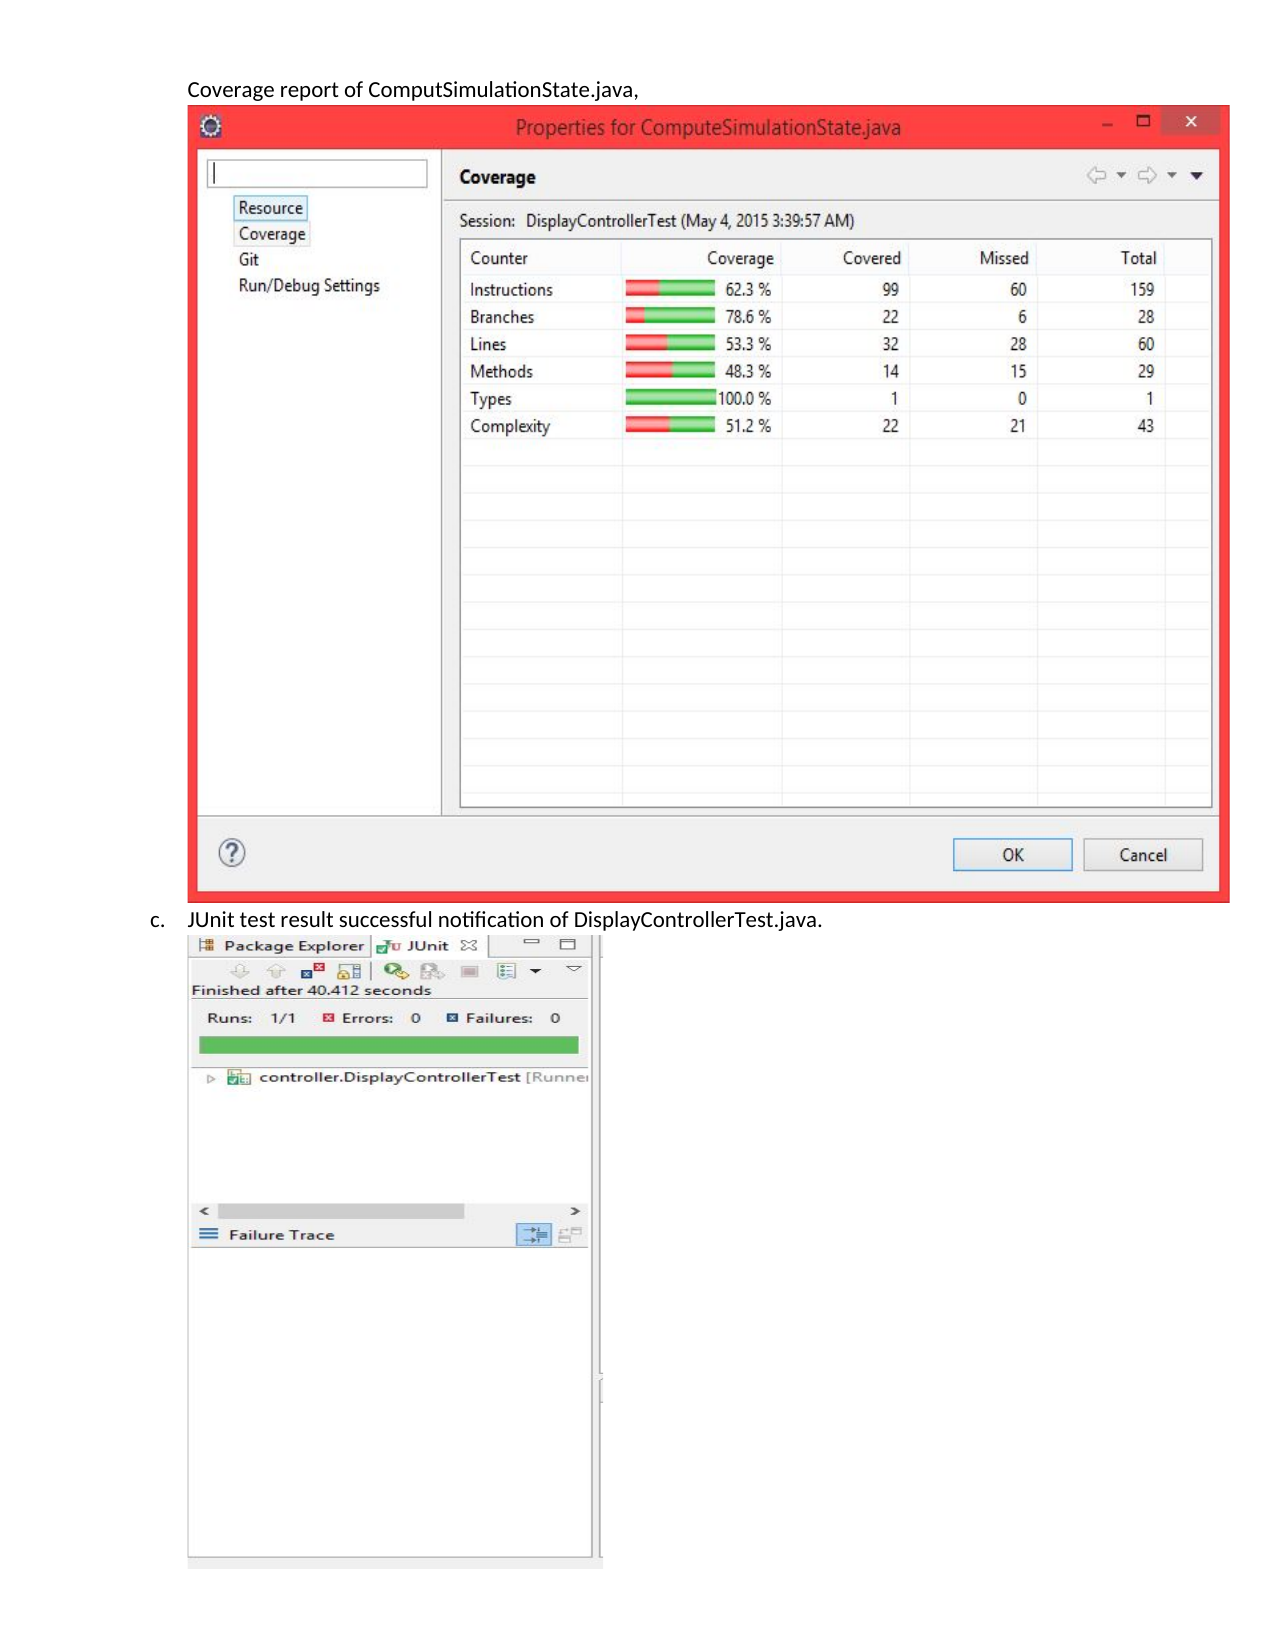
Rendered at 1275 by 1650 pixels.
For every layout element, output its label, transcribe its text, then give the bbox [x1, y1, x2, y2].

list JUnit test result successful notification of DisplayControllerTest.java. [150, 905, 1200, 933]
picture [187, 105, 1230, 903]
picture [187, 935, 604, 1569]
list Coverage report of ComputSimulationState.java, [187, 75, 1200, 103]
